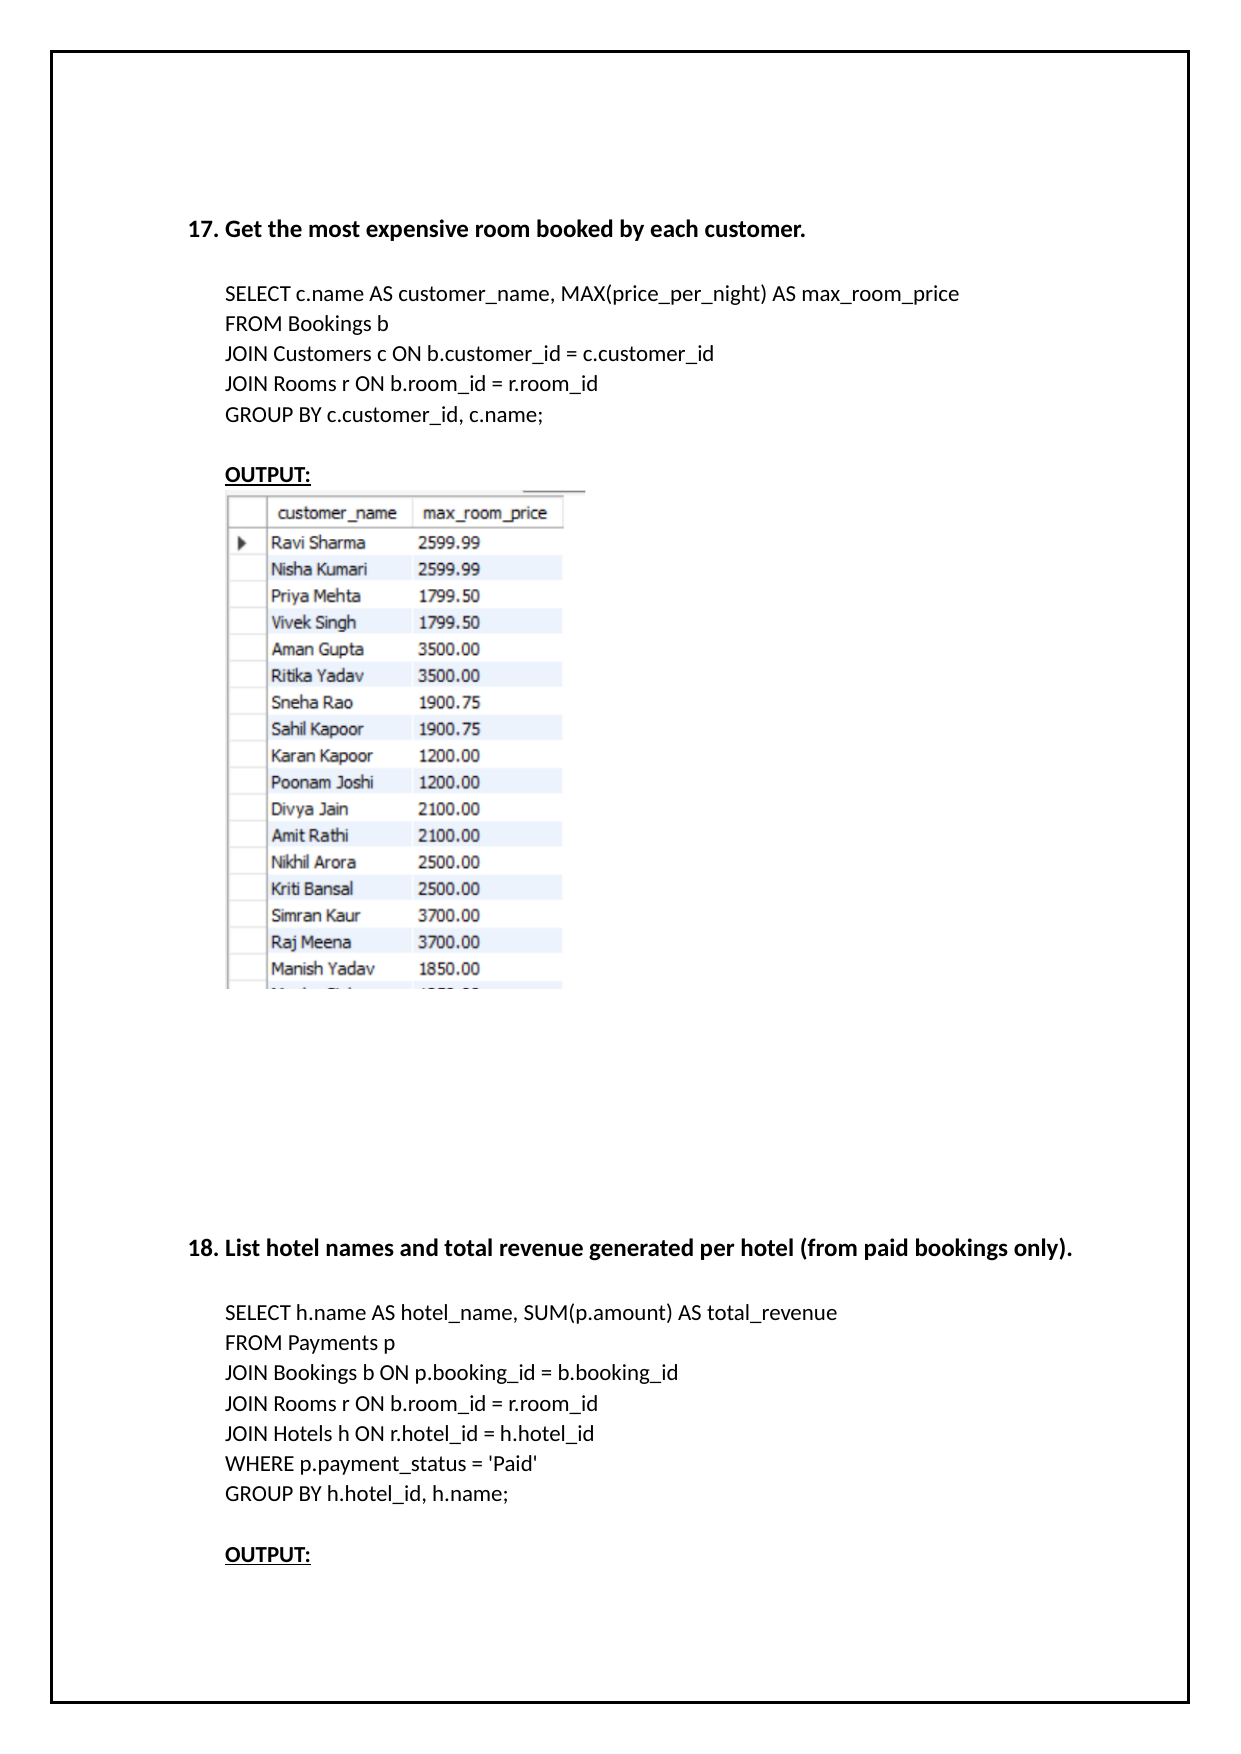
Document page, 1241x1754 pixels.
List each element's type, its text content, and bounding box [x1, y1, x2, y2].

list JOIN Rooms r ON b.room_id = r.room_id [225, 1389, 1090, 1417]
list WHERE p.payment_status = 'Paid' [225, 1449, 1090, 1477]
list OUTPUT: [225, 460, 1090, 488]
list SELECT h.name AS hotel_name, SUM(p.amount) AS total_revenue [225, 1298, 1090, 1326]
list GROUP BY c.customer_id, c.name; [225, 400, 1090, 428]
list List hotel names and total revenue generated per hotel (from paid bookings only). [187, 1232, 1090, 1263]
list JOIN Rooms r ON b.room_id = r.room_id [225, 369, 1090, 398]
list Get the most expensive room booked by each customer. [187, 213, 1090, 244]
list FROM Bookings b [225, 309, 1090, 337]
list SELECT c.name AS customer_name, MAX(price_per_night) AS max_room_price [225, 279, 1090, 307]
list JOIN Bookings b ON p.booking_id = b.booking_id [225, 1358, 1090, 1386]
list OUTPUT: [225, 1540, 1090, 1568]
list JOIN Customers c ON b.customer_id = c.customer_id [225, 339, 1090, 367]
list FROM Payments p [225, 1328, 1090, 1356]
picture [225, 490, 586, 989]
list GROUP BY h.hotel_id, h.name; [225, 1479, 1090, 1507]
list JOIN Hotels h ON r.hotel_id = h.hotel_id [225, 1419, 1090, 1447]
